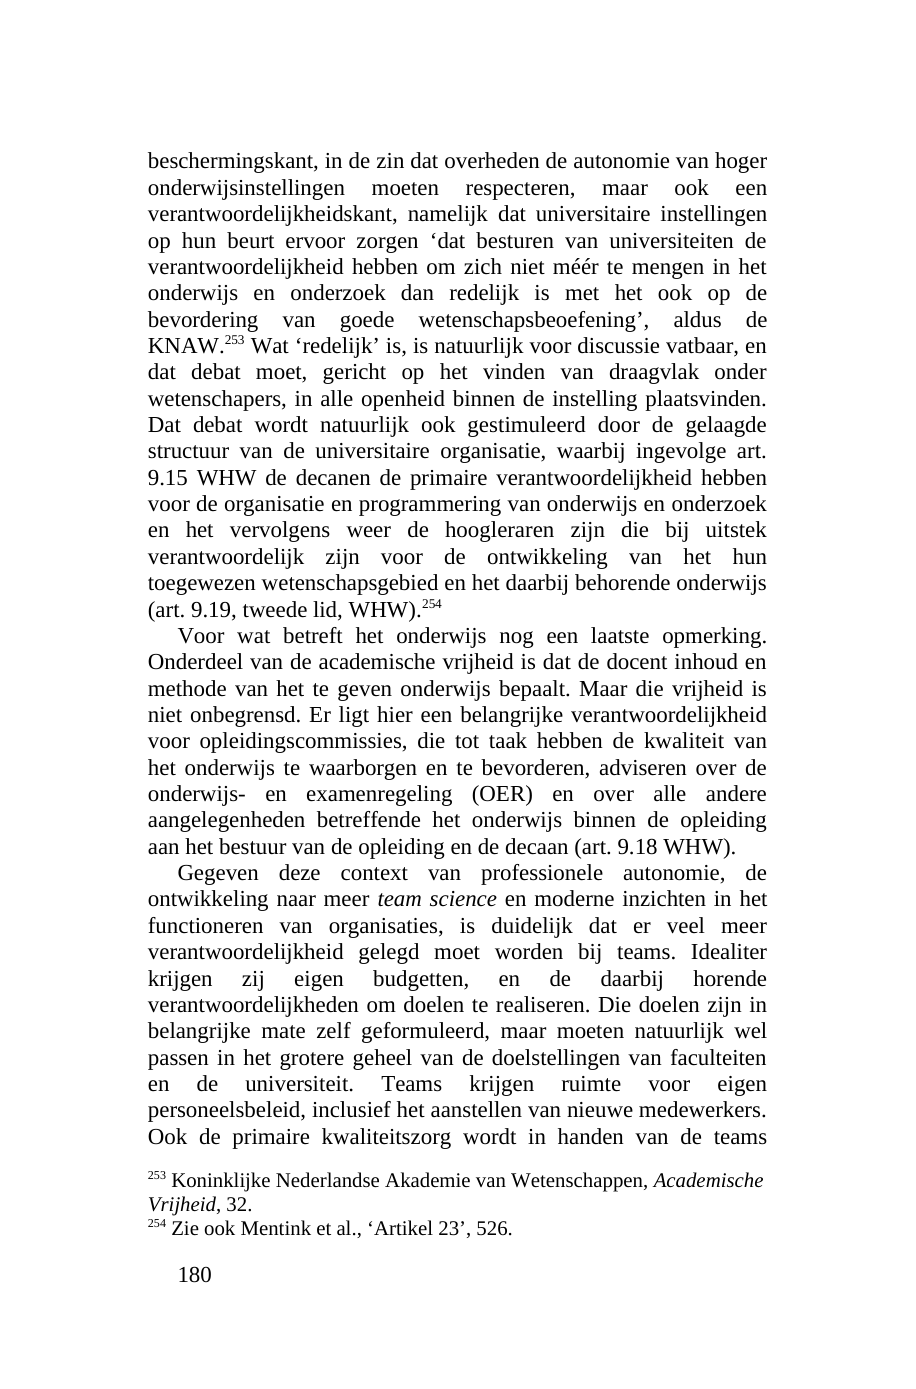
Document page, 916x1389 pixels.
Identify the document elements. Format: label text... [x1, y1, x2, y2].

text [148, 148, 768, 622]
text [148, 859, 768, 1149]
text Voor wat betreft het onderwijs nog een laatste opmerking. Onderdeel van de academische vrijheid is dat de docent inhoud en methode van het te geven onderwijs bepaalt. Maar die vrijheid is niet onbegrensd. Er ligt hier een belangrijke verantwoordelijkheid voor opleidingscommissies, die tot taak hebben de kwaliteit van het onderwijs te waarborgen en te bevorderen, adviseren over de onderwijs- en examenregeling (OER) en over alle andere aangelegenheden betreffende het onderwijs binnen de opleiding aan het bestuur van de opleiding en de decaan (art. 9.18 WHW). [148, 622, 768, 859]
